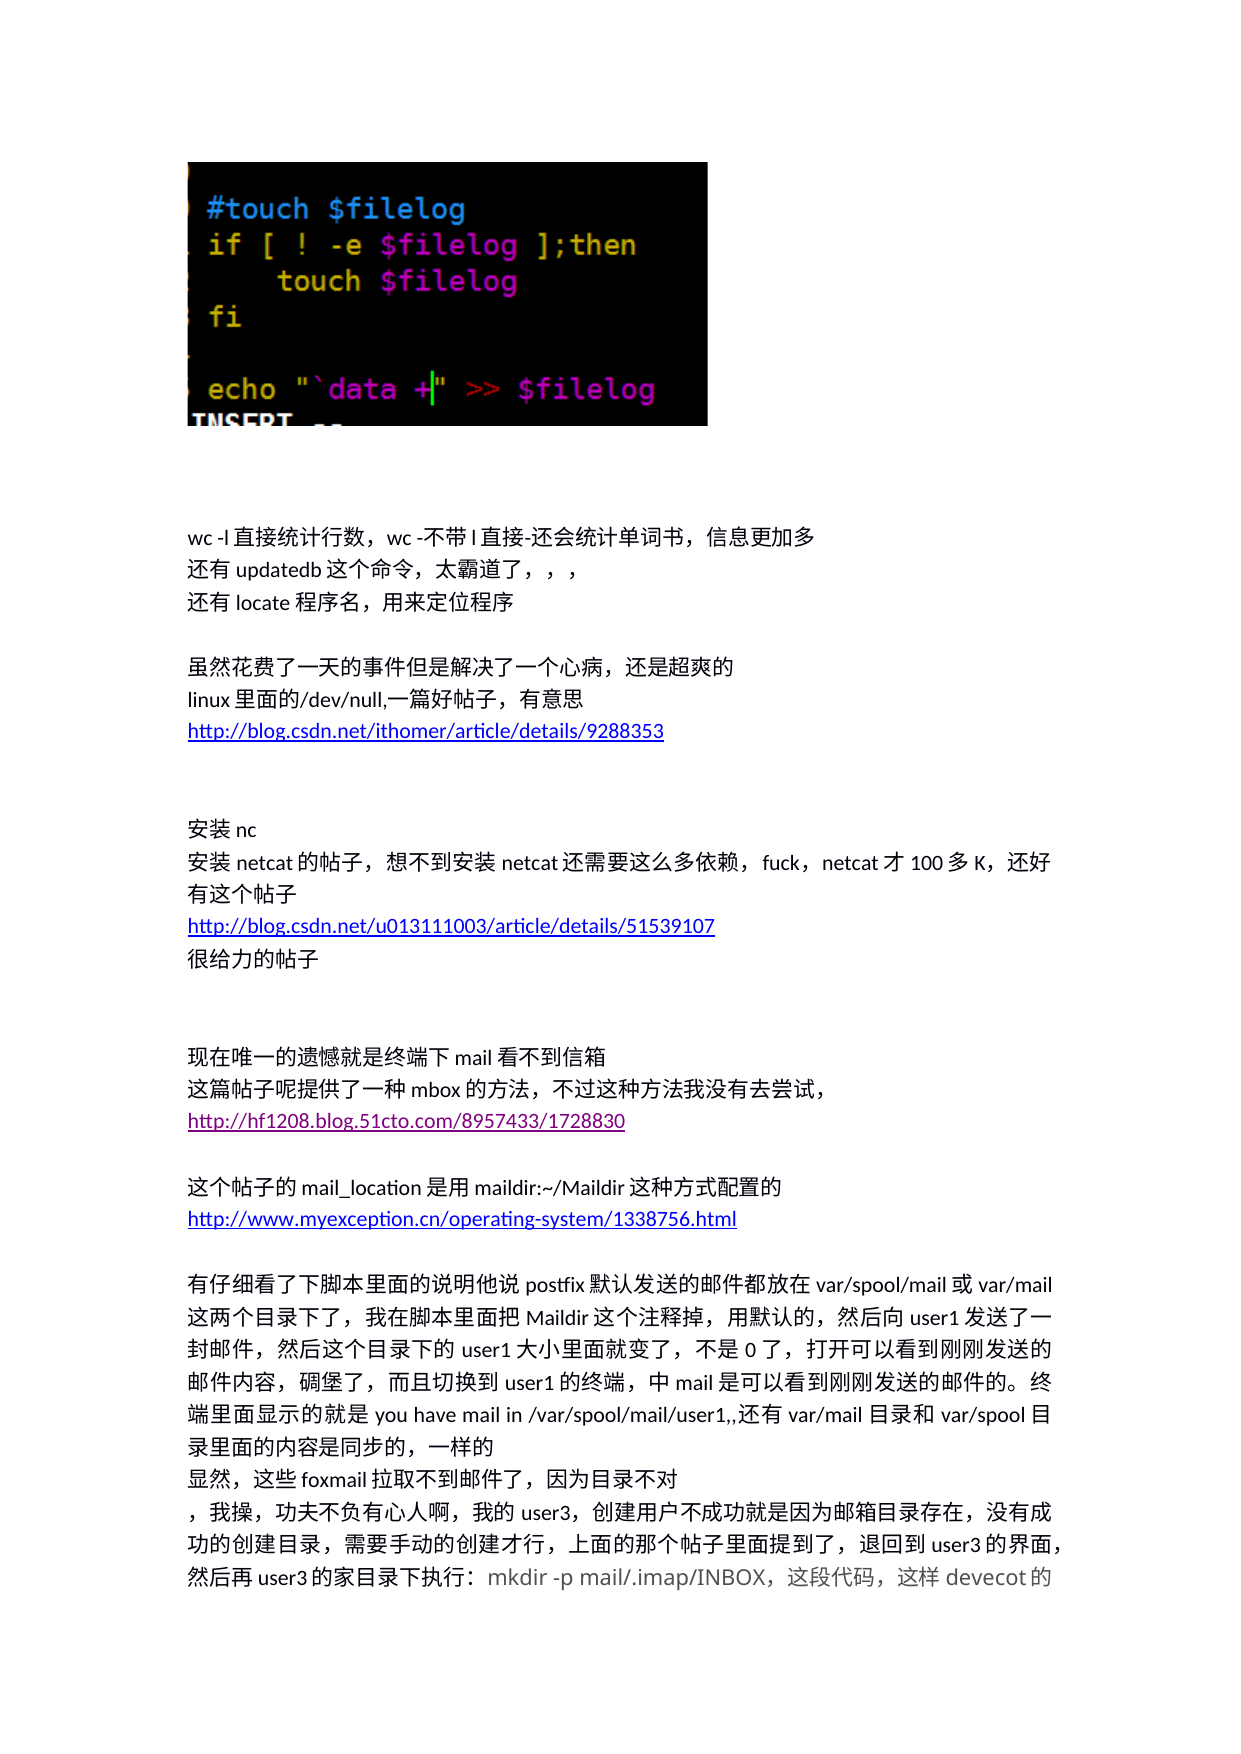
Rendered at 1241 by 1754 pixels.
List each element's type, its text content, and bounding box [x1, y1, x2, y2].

text http://blog.csdn.net/u013111003/article/details/51539107 [187, 909, 1053, 942]
text 这个帖子的mail_location是用maildir:~/Maildir这种方式配置的 [187, 1169, 1053, 1202]
text 还有locate 程序名，用来定位程序 [187, 584, 1053, 617]
text http://www.myexception.cn/operating-system/1338756.html [187, 1202, 1053, 1234]
text 虽然花费了一天的事件但是解决了一个心病，还是超爽的 [187, 649, 1053, 682]
text http://hf1208.blog.51cto.com/8957433/1728830 [187, 1104, 1053, 1137]
text http://blog.csdn.net/ithomer/article/details/9288353 [187, 714, 1053, 747]
text 还有updatedb这个命令，太霸道了，，， [187, 552, 1053, 584]
text linux里面的/dev/null,一篇好帖子，有意思 [187, 682, 1053, 714]
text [187, 1494, 1053, 1592]
text 很给力的帖子 [187, 942, 1053, 974]
text 安装netcat的帖子，想不到安装netcat还需要这么多依赖，fuck，netcat才100多K，还好有这个帖子 [187, 844, 1053, 909]
text 显然，这些foxmail拉取不到邮件了，因为目录不对 [187, 1462, 1053, 1494]
picture [187, 162, 708, 426]
text wc -l直接统计行数，wc -不带l直接-还会统计单词书，信息更加多 [187, 519, 1053, 552]
text 有仔细看了下脚本里面的说明他说postfix默认发送的邮件都放在var/spool/mail或var/mail这两个目录下了，我在脚本里面把Maildir这个注释掉，用默认的，然后向user1发送了一封邮件，然后这个目录下的user1大小里面就变了，不是0了，打开可以看到刚刚发送的邮件内容，碉堡了，而且切换到user1的终端，中mail是可以看到刚刚发送的邮件的。终端里面显示的就是you have mail in /var/spool/mail/user1,,还有var/mail目录和var/spool目录里面的内容是同步的，一样的 [187, 1267, 1053, 1462]
text 这篇帖子呢提供了一种mbox的方法，不过这种方法我没有去尝试， [187, 1072, 1053, 1104]
text 安装nc [187, 812, 1053, 844]
text 现在唯一的遗憾就是终端下mail看不到信箱 [187, 1039, 1053, 1072]
